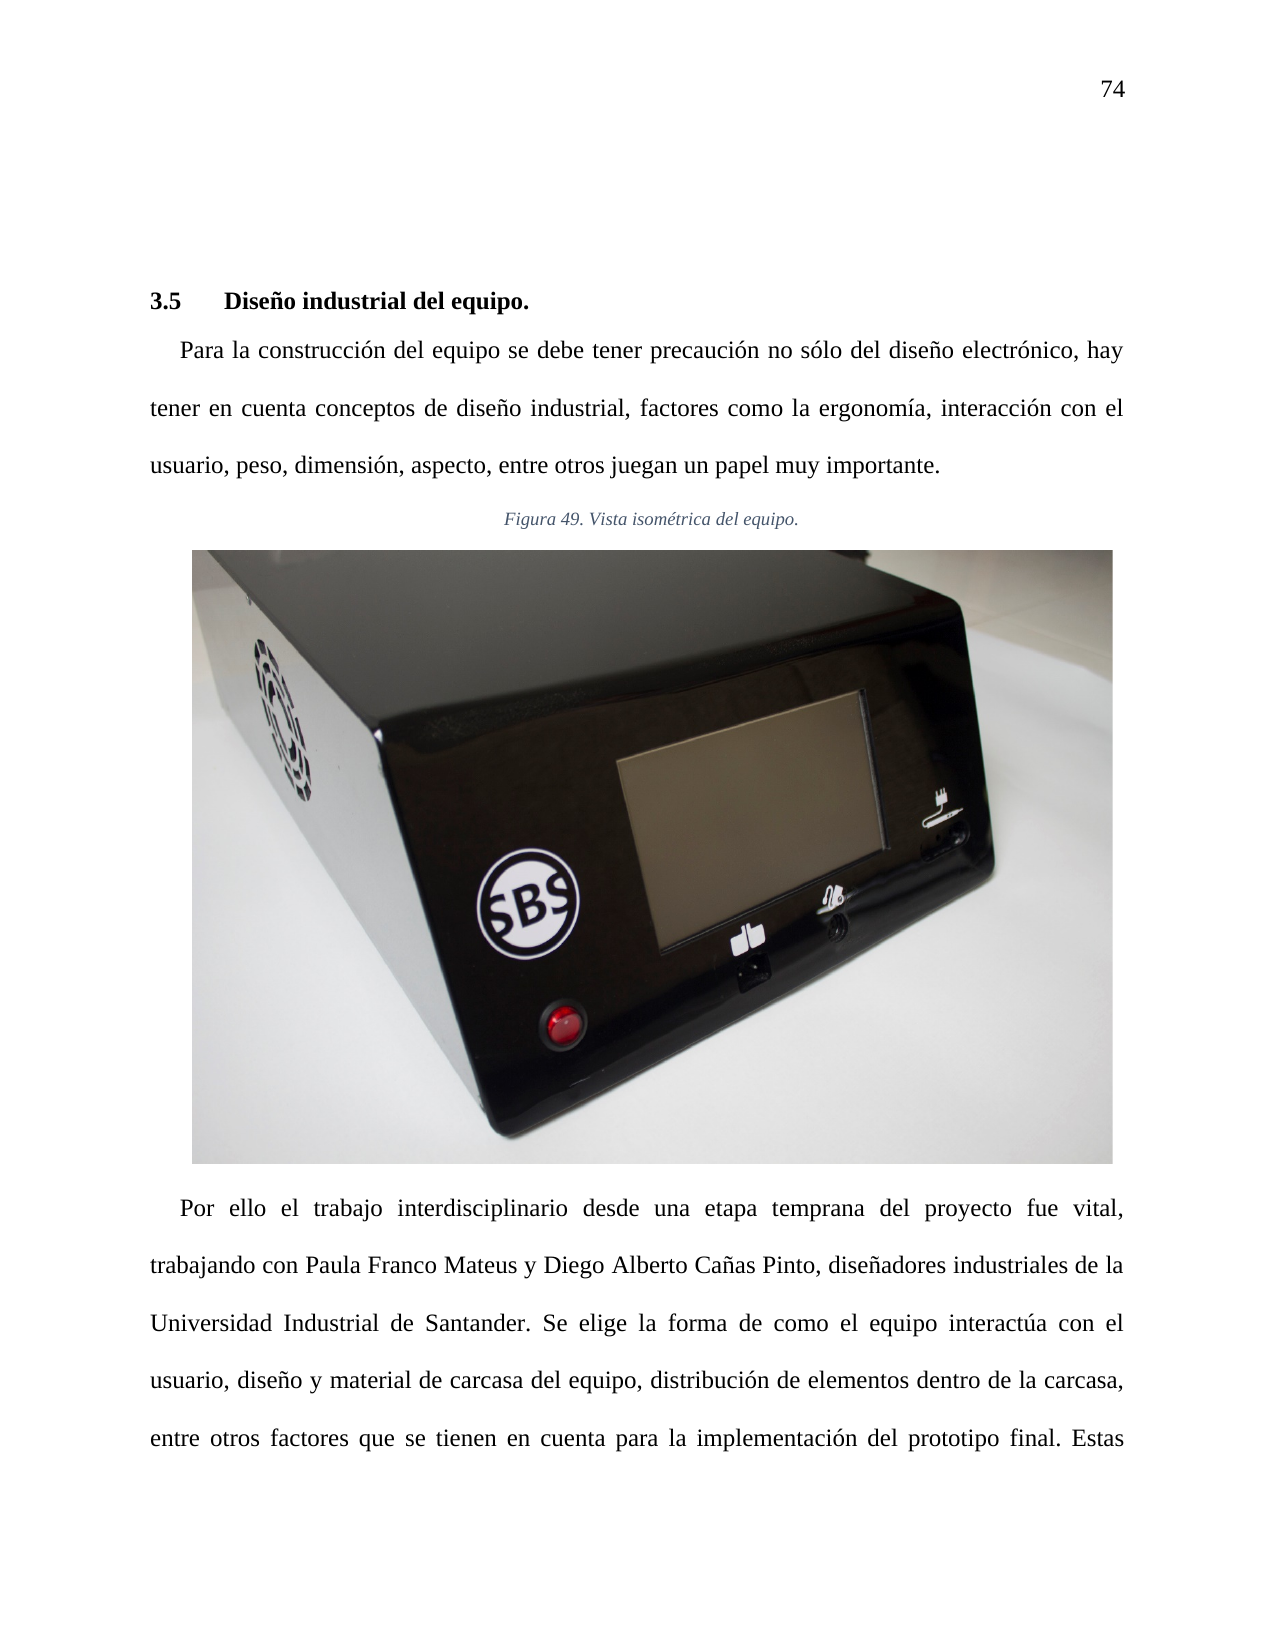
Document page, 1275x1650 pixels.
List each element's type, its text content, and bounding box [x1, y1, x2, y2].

text Para la construcción del equipo se debe tener precaución no sólo del diseño electrónico, hay tener en cuenta conceptos de diseño industrial, factores como la ergonomía, interacción con el usuario, peso, dimensión, aspecto, entre otros juegan un papel muy importante. [150, 335, 1125, 479]
text Figura 49. Vista isométrica del equipo. [150, 508, 1125, 529]
picture [192, 550, 1113, 1164]
subtitle Diseño industrial del equipo. [150, 286, 1125, 314]
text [150, 1193, 1125, 1452]
